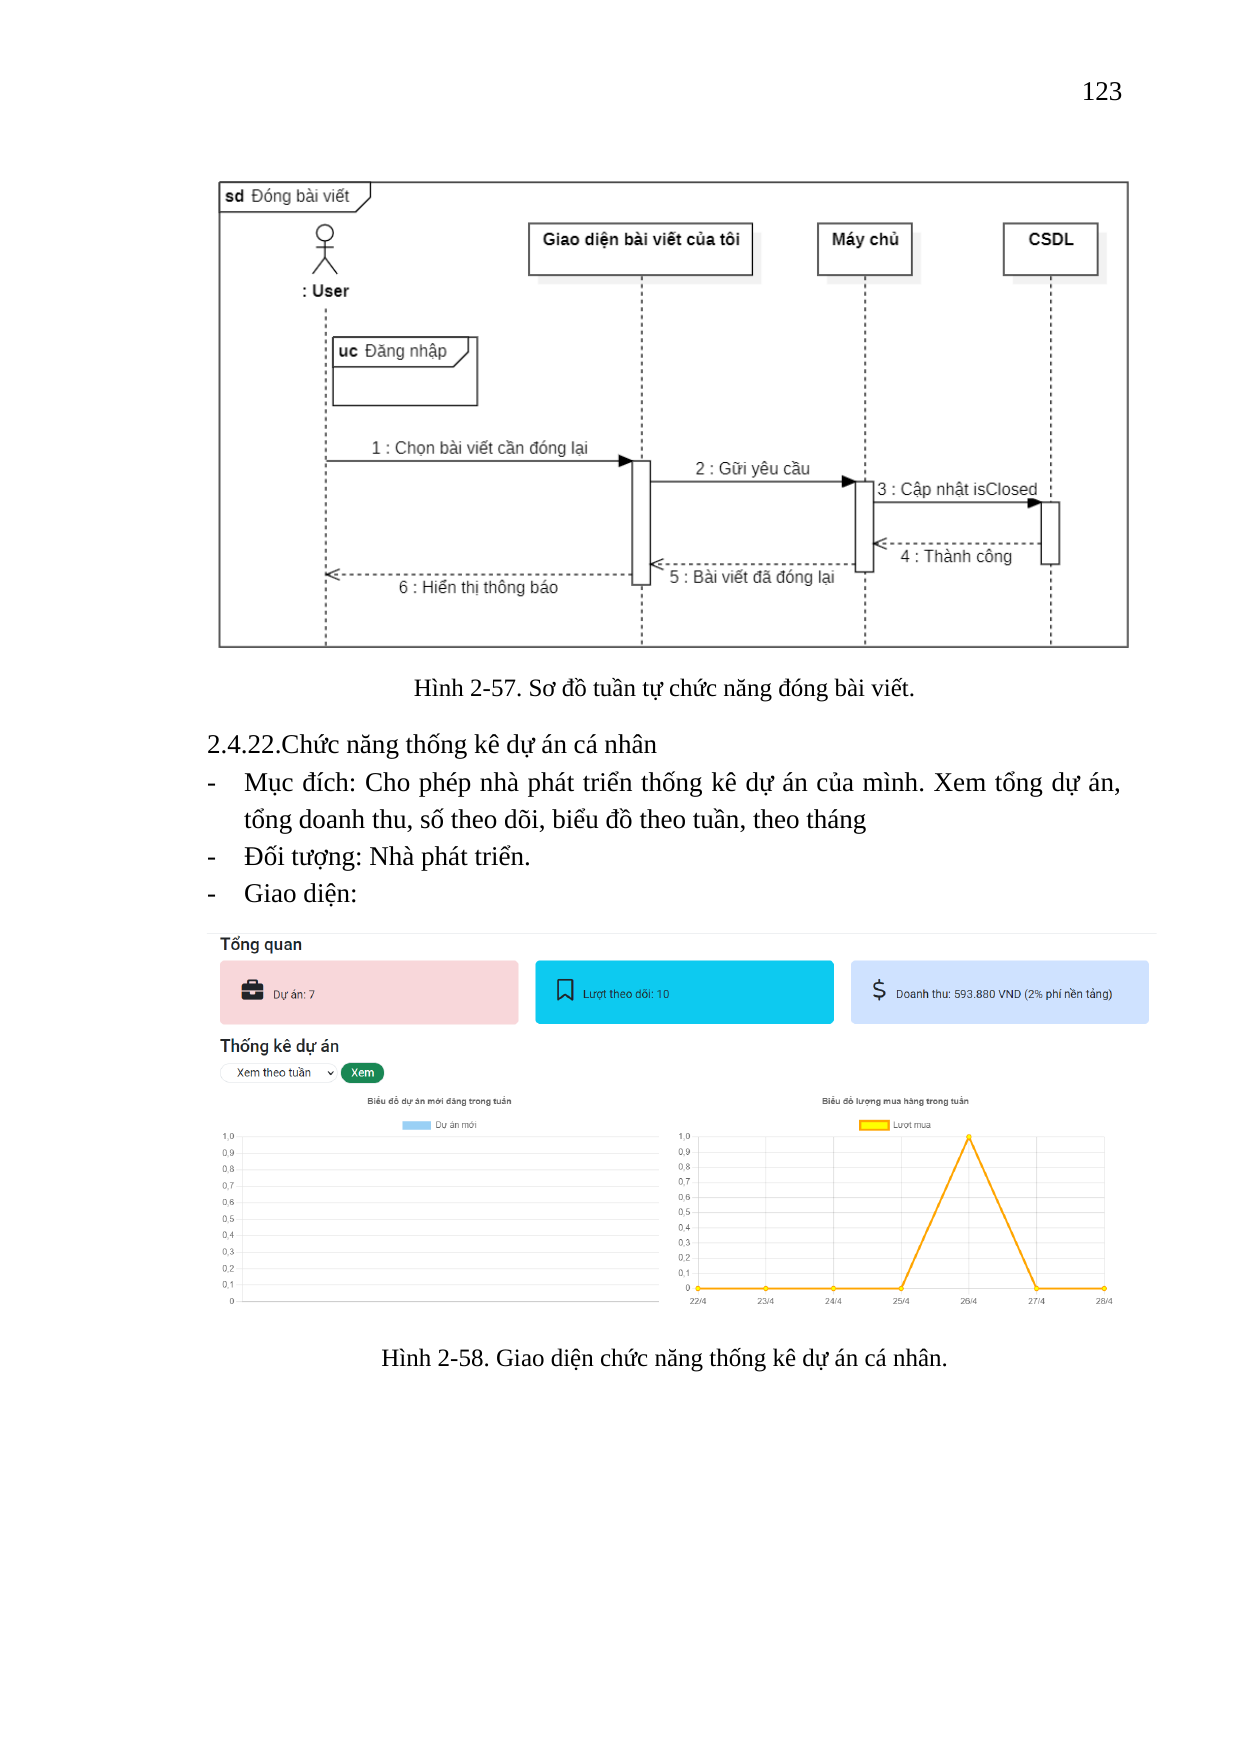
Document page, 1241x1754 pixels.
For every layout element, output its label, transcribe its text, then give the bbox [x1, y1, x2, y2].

list Giao diện: [207, 877, 1122, 909]
subtitle Chức năng thống kê dự án cá nhân [207, 728, 1122, 759]
list Mục đích: Cho phép nhà phát triển thống kê dự án của mình. Xem tổng dự án, tổng doanh thu, số theo dõi, biểu đồ theo tuần, theo tháng [207, 766, 1122, 834]
picture [206, 177, 1138, 651]
text Hình 2-58. Giao diện chức năng thống kê dự án cá nhân. [207, 1343, 1122, 1372]
text Hình 2-57. Sơ đồ tuần tự chức năng đóng bài viết. [207, 673, 1122, 702]
picture [206, 931, 1157, 1321]
list Đối tượng: Nhà phát triển. [207, 840, 1122, 871]
